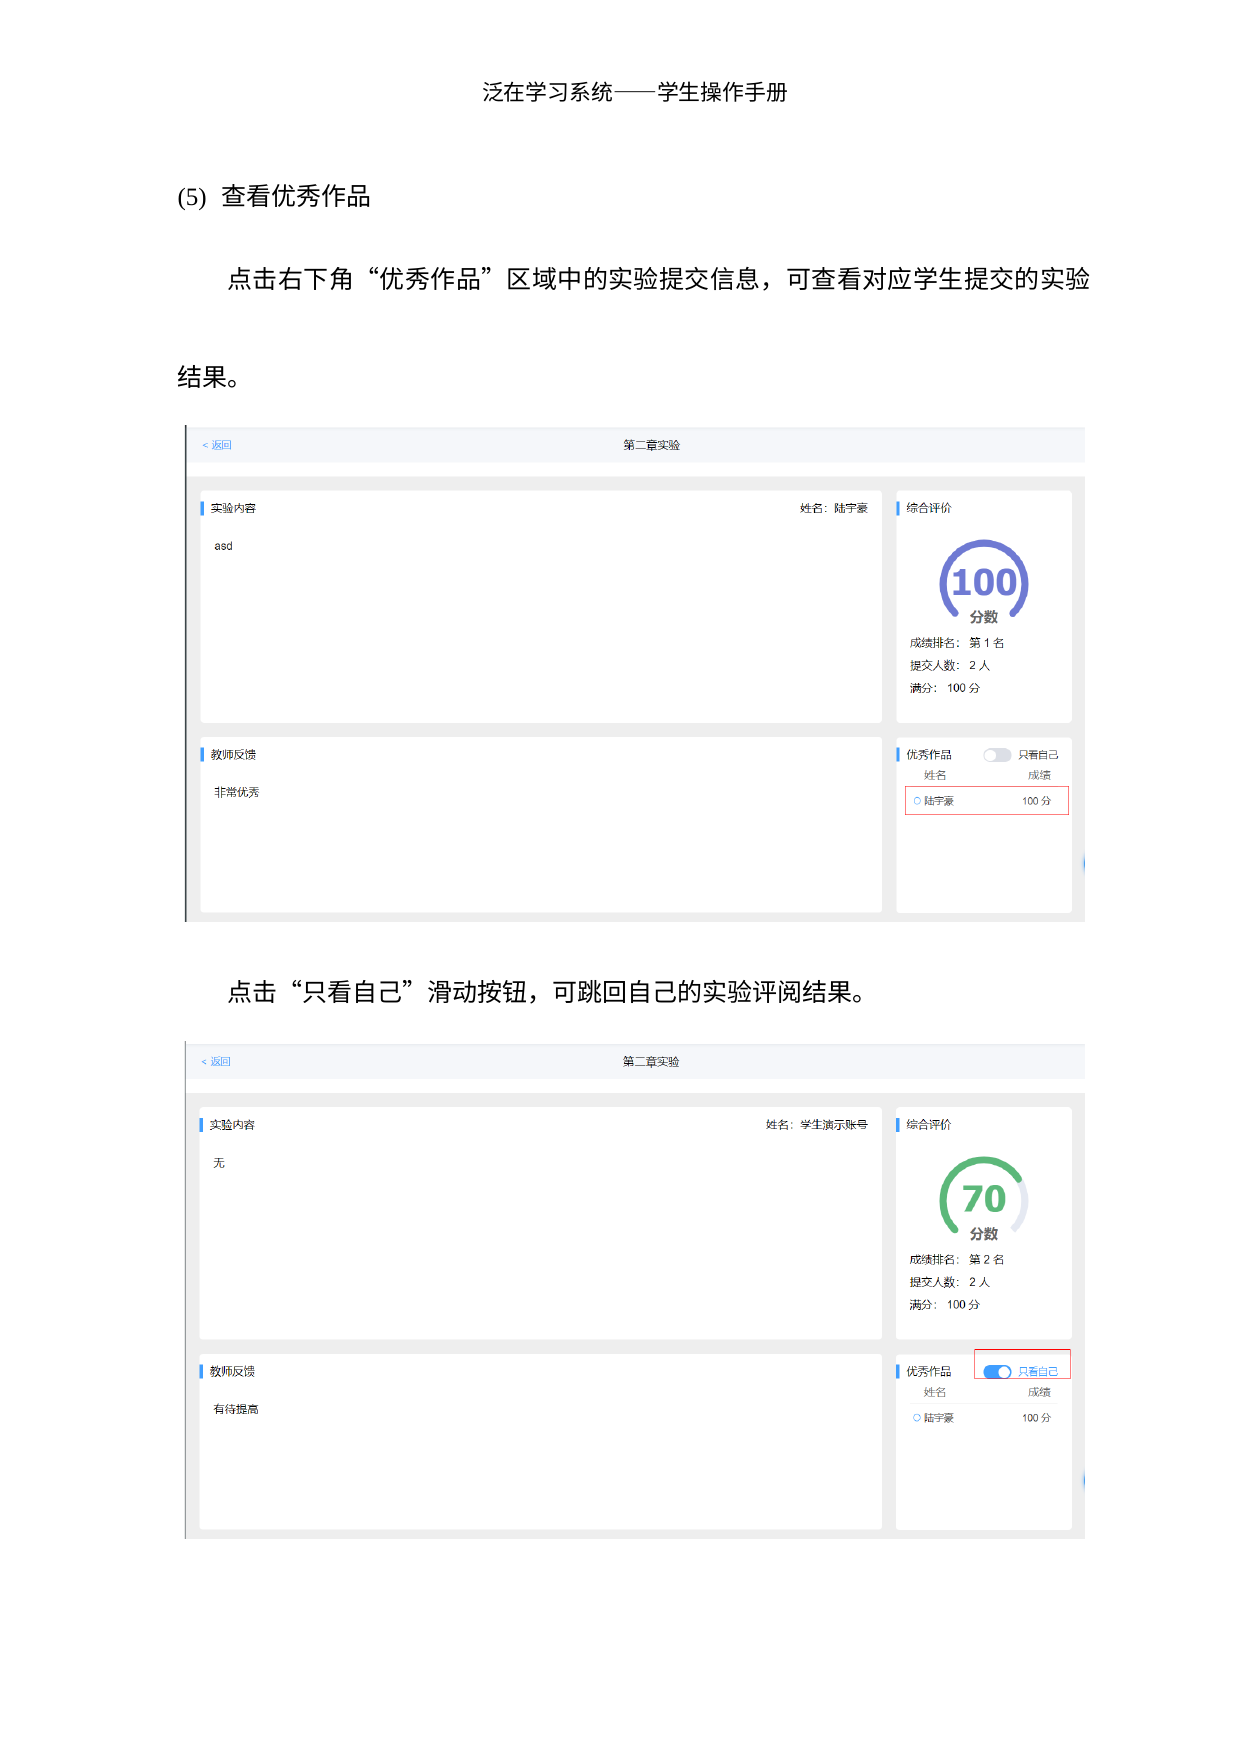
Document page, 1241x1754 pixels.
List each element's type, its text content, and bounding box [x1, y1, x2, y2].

text 点击右下角“优秀作品”区域中的实验提交信息，可查看对应学生提交的实验结果。 [177, 245, 1092, 408]
picture [184, 425, 1085, 922]
list 查看优秀作品 [177, 162, 1092, 227]
text 点击“只看自己”滑动按钮，可跳回自己的实验评阅结果。 [177, 958, 1092, 1023]
picture [184, 1041, 1085, 1539]
